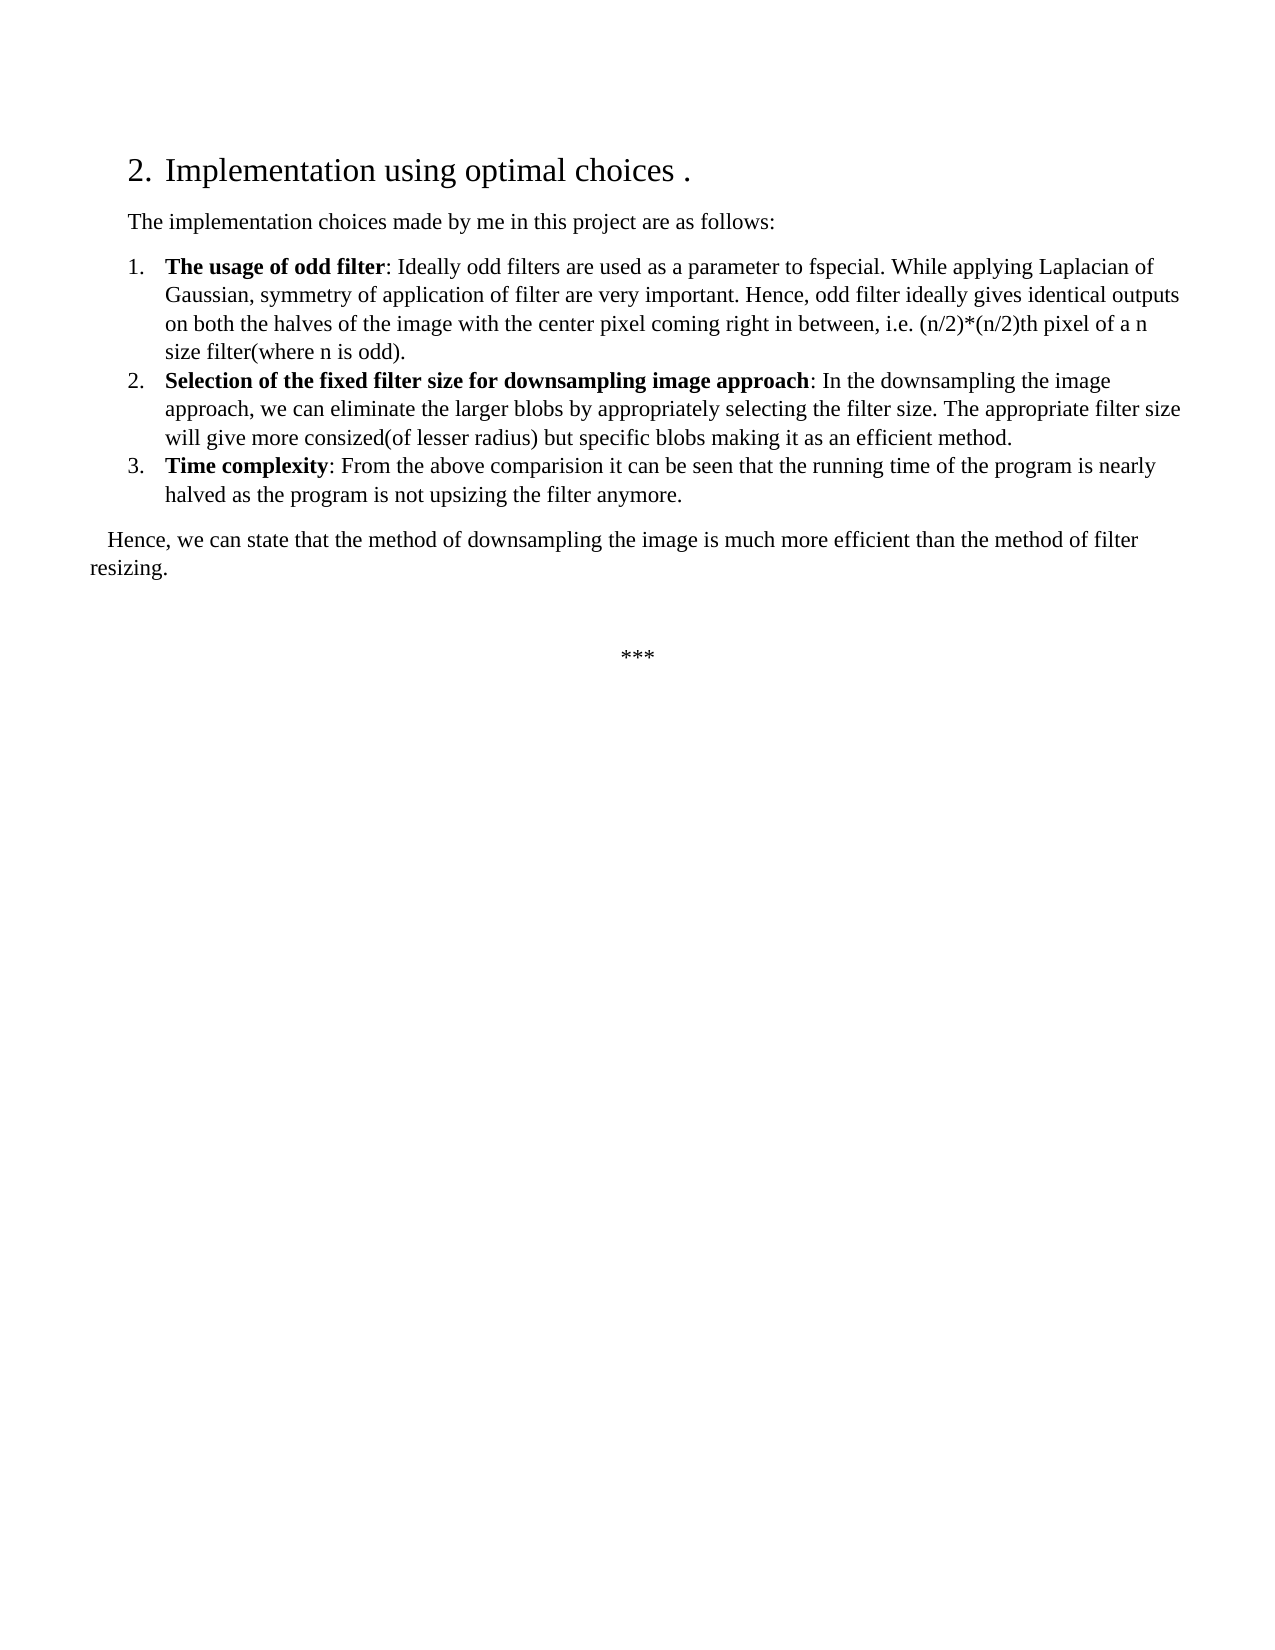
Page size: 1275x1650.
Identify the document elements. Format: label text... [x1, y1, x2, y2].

list Implementation using optimal choices . [127, 150, 1185, 188]
list Selection of the fixed filter size for downsampling image approach: In the downsampling the image approach, we can eliminate the larger blobs by appropriately selecting the filter size. The appropriate filter size will give more consized(of lesser radius) but specific blobs making it as an efficient method. [127, 367, 1185, 450]
list Time complexity: From the above comparision it can be seen that the running time of the program is nearly halved as the program is not upsizing the filter anymore. [127, 452, 1185, 507]
text *** [90, 644, 1185, 671]
text Hence, we can state that the method of downsampling the image is much more efficient than the method of filter resizing. [90, 526, 1185, 581]
text The implementation choices made by me in this project are as follows: [127, 208, 1185, 234]
list The usage of odd filter: Ideally odd filters are used as a parameter to fspecial. While applying Laplacian of Gaussian, symmetry of application of filter are very important. Hence, odd filter ideally gives identical outputs on both the halves of the image with the center pixel coming right in between, i.e. (n/2)*(n/2)th pixel of a n size filter(where n is odd). [127, 253, 1185, 365]
